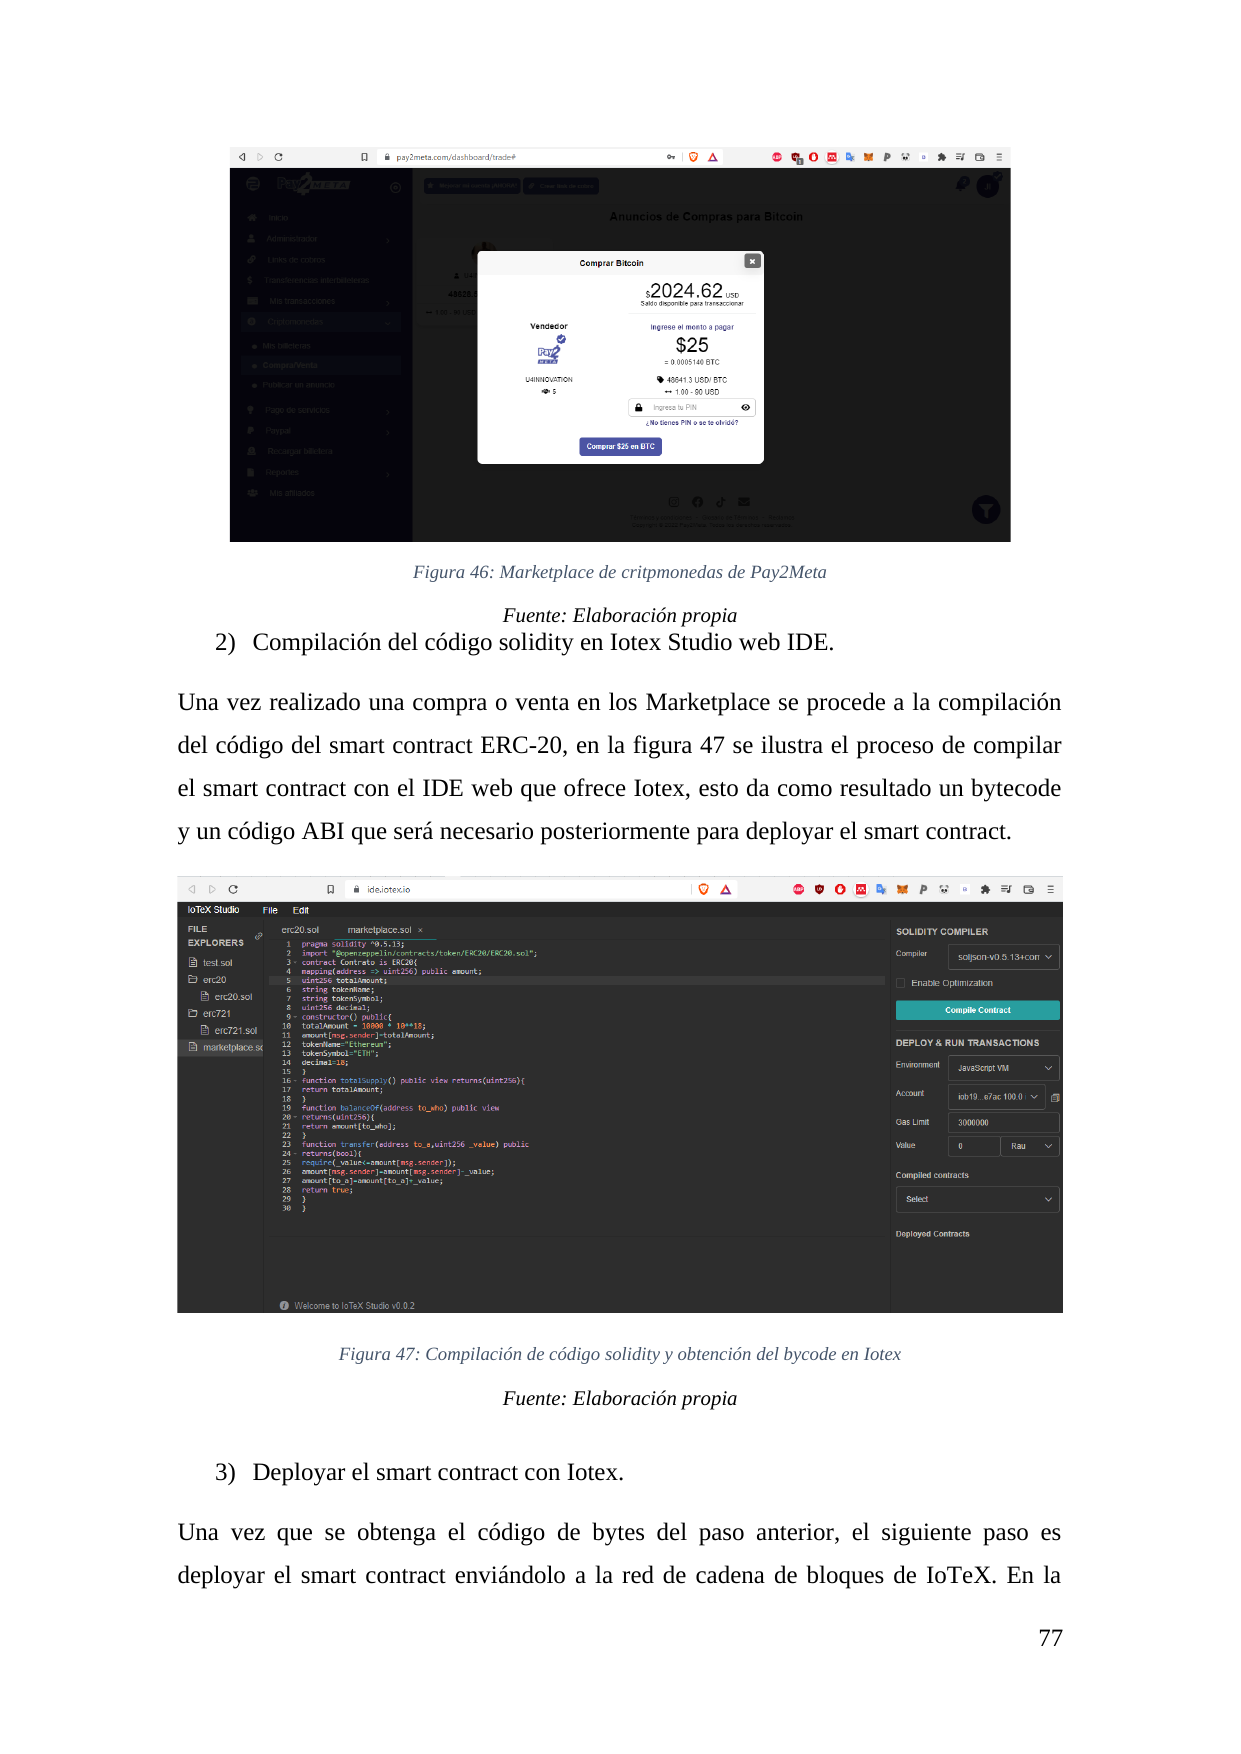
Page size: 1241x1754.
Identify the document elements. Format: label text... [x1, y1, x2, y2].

picture [177, 876, 1063, 1313]
list Compilación del código solidity en Iotex Studio web IDE. [215, 627, 1063, 656]
list Deployar el smart contract con Iotex. [215, 1457, 1063, 1486]
text Fuente: Elaboración propia [177, 603, 1063, 627]
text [177, 1517, 1063, 1589]
text Una vez realizado una compra o venta en los Marketplace se procede a la compilación del código del smart contract ERC-20, en la figura 47 se ilustra el proceso de compilar el smart contract con el IDE web que ofrece Iotex, esto da como resultado un bytecode y un código ABI que será necesario posteriormente para deployar el smart contract. [177, 687, 1063, 845]
text Figura : Marketplace de critpmonedas de Pay2Meta [177, 561, 1063, 582]
text Figura 47: Compilación de código solidity y obtención del bycode en Iotex [177, 1343, 1063, 1365]
picture [229, 147, 1011, 542]
text Fuente: Elaboración propia [177, 1386, 1063, 1410]
